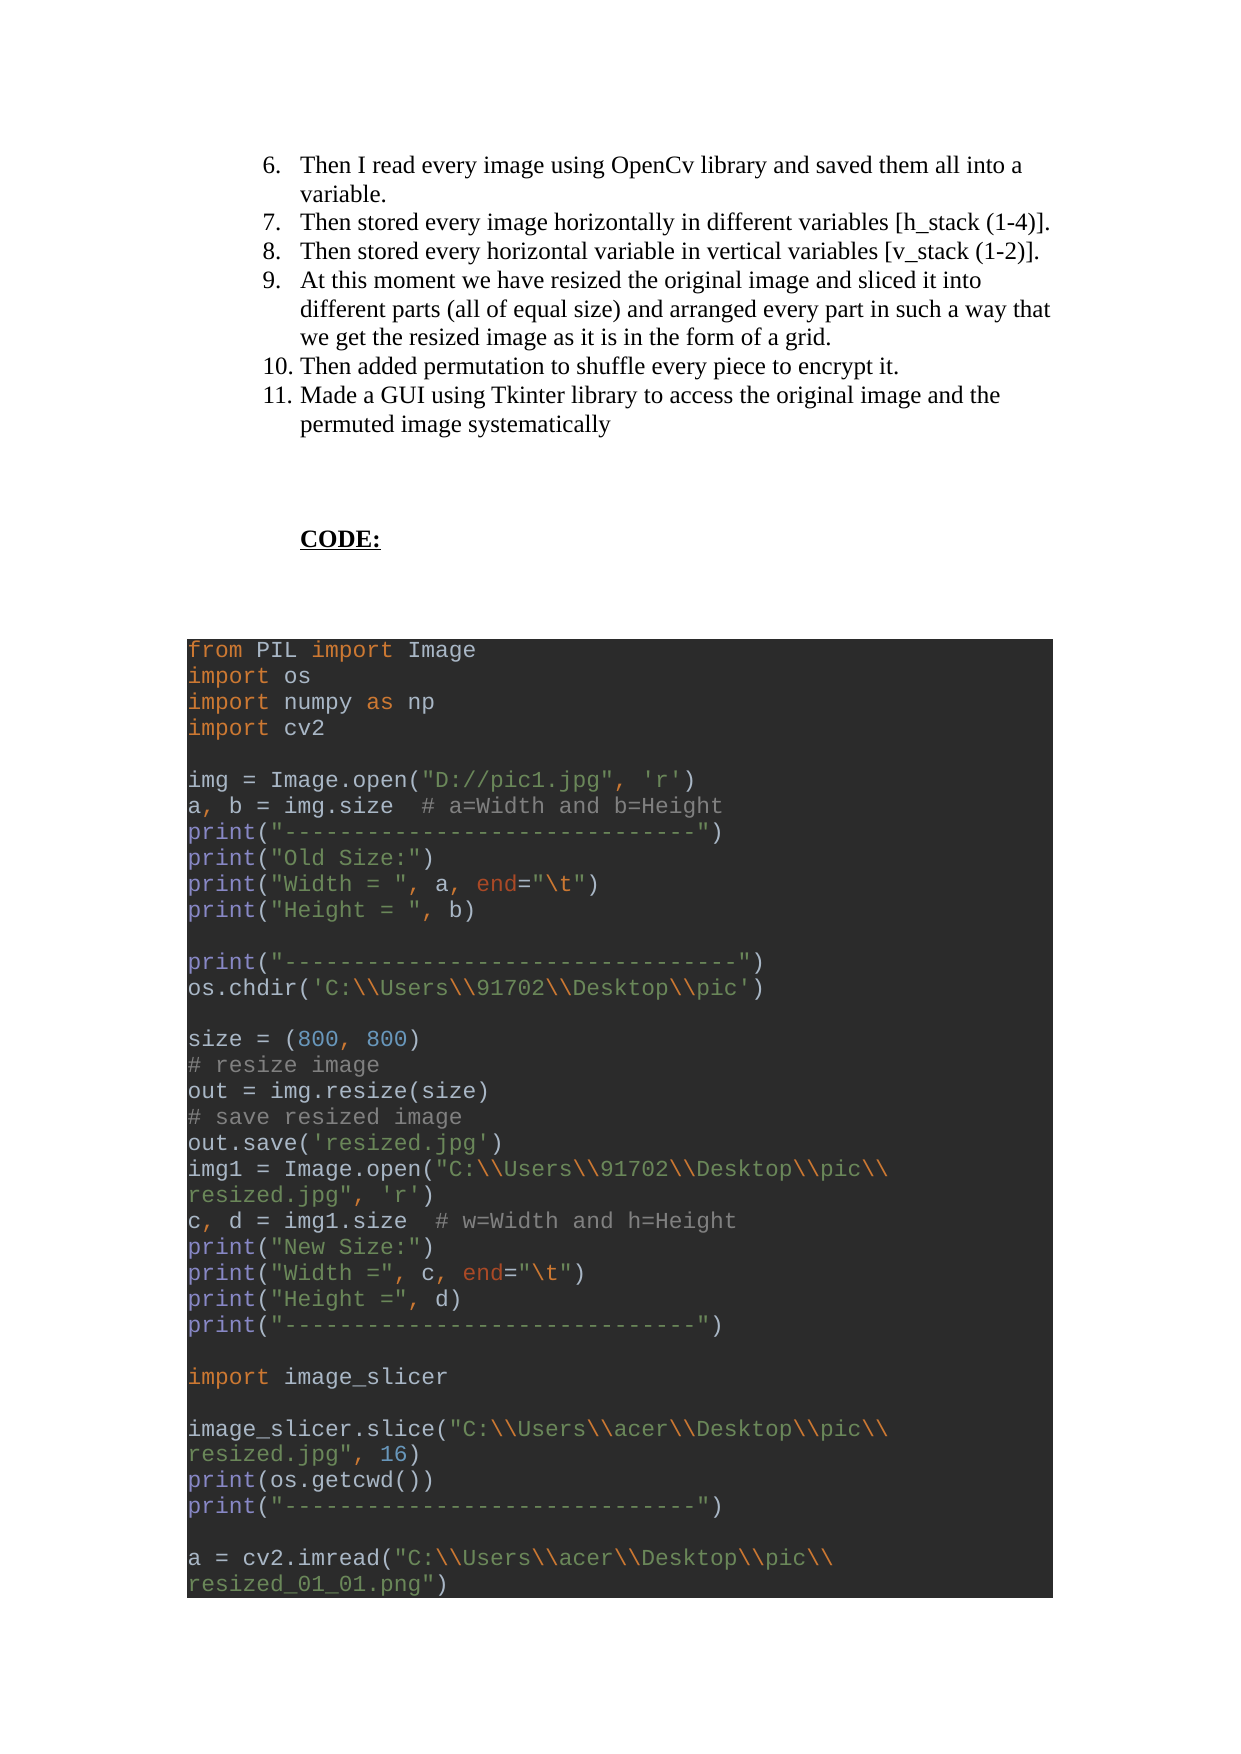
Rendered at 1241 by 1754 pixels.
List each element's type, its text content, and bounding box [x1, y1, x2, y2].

list Then stored every horizontal variable in vertical variables [v_stack (1-2)]. [262, 236, 1053, 265]
list Then I read every image using OpenCv library and saved them all into a variable. [262, 150, 1053, 207]
list At this moment we have resized the original image and sliced it into different parts (all of equal size) and arranged every part in such a way that we get the resized image as it is in the form of a grid. [262, 265, 1053, 351]
list Made a GUI using Tkinter library to access the original image and the permuted image systematically [262, 380, 1053, 437]
list Then added permutation to shuffle every piece to encrypt it. [262, 351, 1053, 380]
list CODE: [300, 524, 1053, 552]
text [187, 639, 1053, 1598]
list Then stored every image horizontally in different variables [h_stack (1-4)]. [262, 207, 1053, 236]
